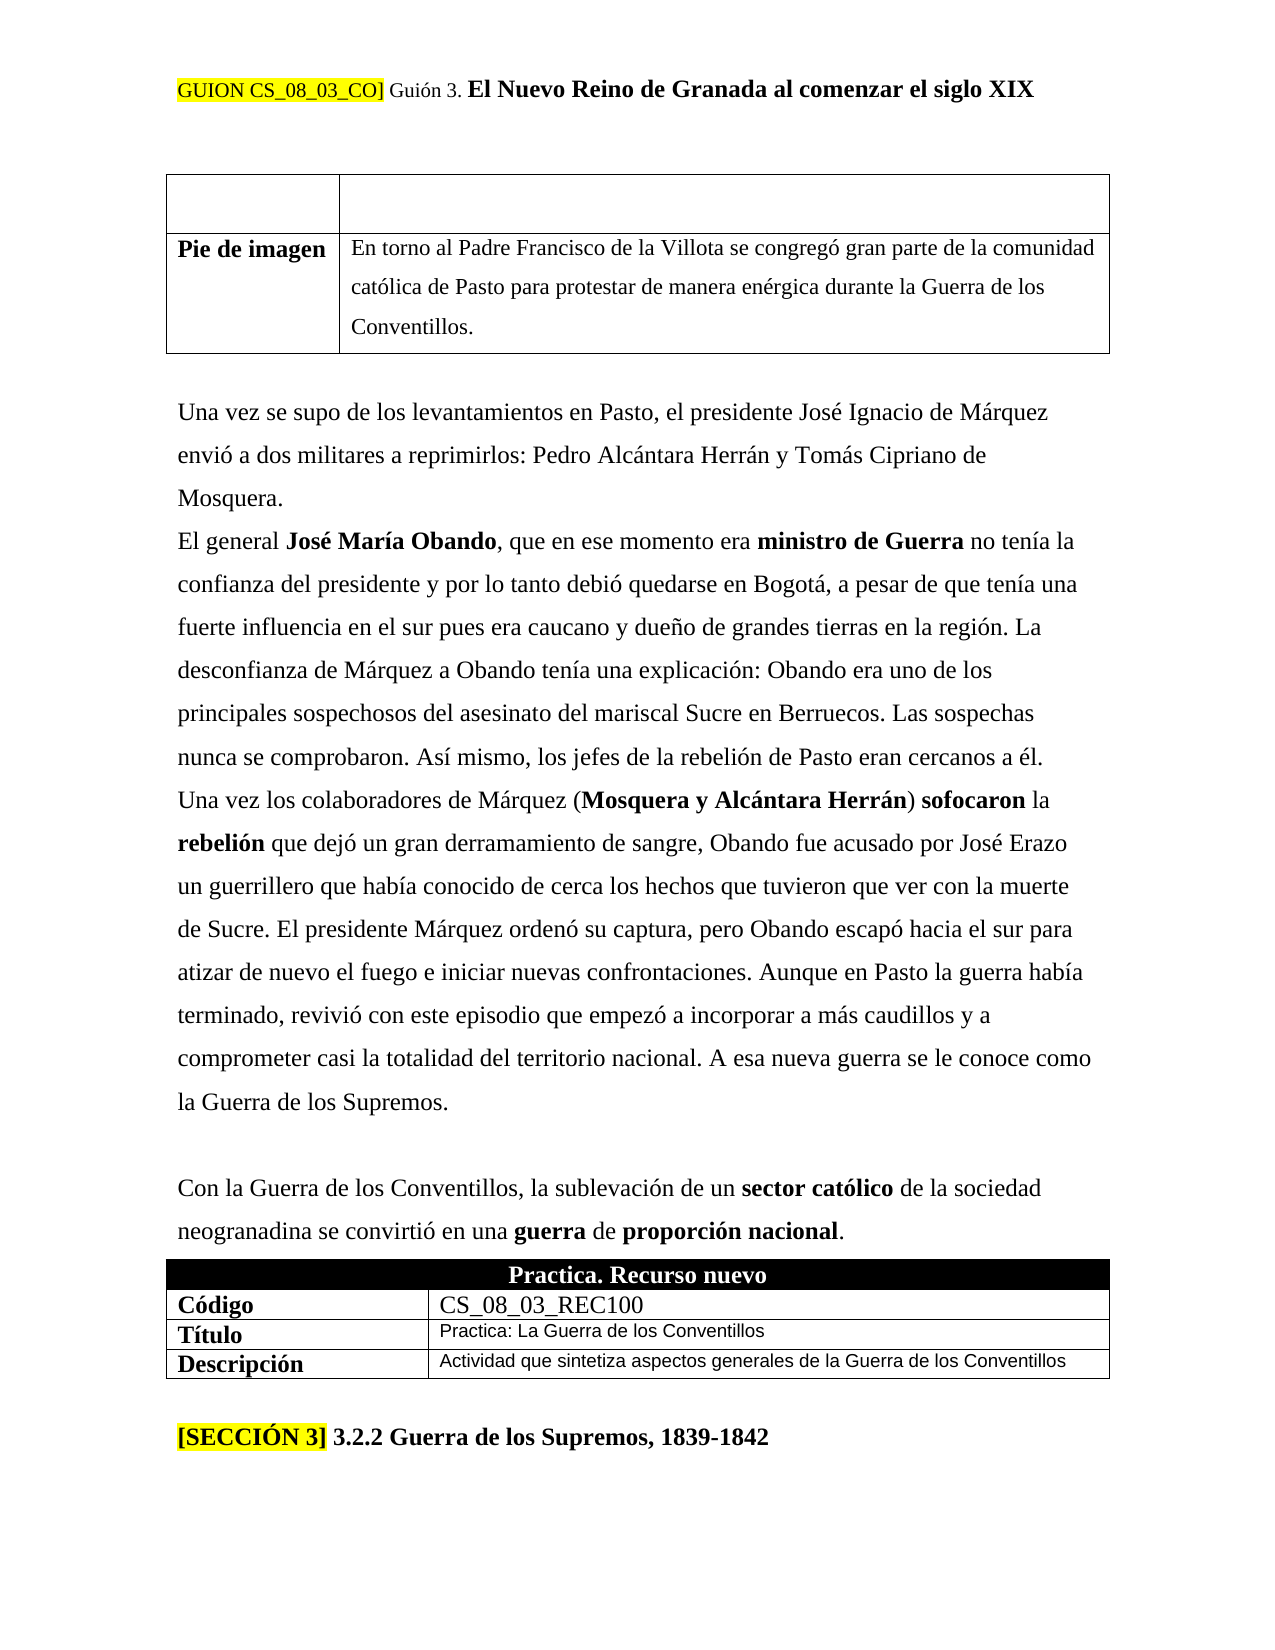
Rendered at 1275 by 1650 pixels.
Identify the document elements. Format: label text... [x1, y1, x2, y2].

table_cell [167, 175, 339, 233]
table_cell Pie de imagen [167, 234, 339, 352]
table_cell Título [167, 1320, 428, 1348]
table_cell Practica: La Guerra de los Conventillos [429, 1320, 1109, 1348]
table_cell En torno al Padre Francisco de la Villota se congregó gran parte de la comunidad católica de Pasto para protestar de manera enérgica durante la Guerra de los Conventillos. [340, 234, 1109, 352]
text El general José María Obando, que en ese momento era ministro de Guerra no tenía la confianza del presidente y por lo tanto debió quedarse en Bogotá, a pesar de que tenía una fuerte influencia en el sur pues era caucano y dueño de grandes tierras en la región. La desconfianza de Márquez a Obando tenía una explicación: Obando era uno de los principales sospechosos del asesinato del mariscal Sucre en Berruecos. Las sospechas nunca se comprobaron. Así mismo, los jefes de la rebelión de Pasto eran cercanos a él. [177, 526, 1098, 770]
text Una vez los colaboradores de Márquez (Mosquera y Alcántara Herrán) sofocaron la rebelión que dejó un gran derramamiento de sangre, Obando fue acusado por José Erazo un guerrillero que había conocido de cerca los hechos que tuvieron que ver con la muerte de Sucre. El presidente Márquez ordenó su captura, pero Obando escapó hacia el sur para atizar de nuevo el fuego e iniciar nuevas confrontaciones. Aunque en Pasto la guerra había terminado, revivió con este episodio que empezó a incorporar a más caudillos y a comprometer casi la totalidad del territorio nacional. A esa nueva guerra se le conoce como la Guerra de los Supremos. [177, 785, 1098, 1115]
table_cell Actividad que sintetiza aspectos generales de la Guerra de los Conventillos [429, 1350, 1109, 1378]
table_cell [340, 175, 1109, 233]
table_header Practica. Recurso nuevo [167, 1260, 1109, 1289]
text [SECCIÓN 3] 3.2.2 Guerra de los Supremos, 1839-1842 [177, 1422, 1098, 1451]
table_cell Código [167, 1290, 428, 1319]
text Una vez se supo de los levantamientos en Pasto, el presidente José Ignacio de Márquez envió a dos militares a reprimirlos: Pedro Alcántara Herrán y Tomás Cipriano de Mosquera. [177, 397, 1098, 512]
table_cell CS_08_03_REC100 [429, 1290, 1109, 1319]
text Con la Guerra de los Conventillos, la sublevación de un sector católico de la sociedad neogranadina se convirtió en una guerra de proporción nacional. [177, 1173, 1098, 1245]
table_cell Descripción [167, 1350, 428, 1378]
